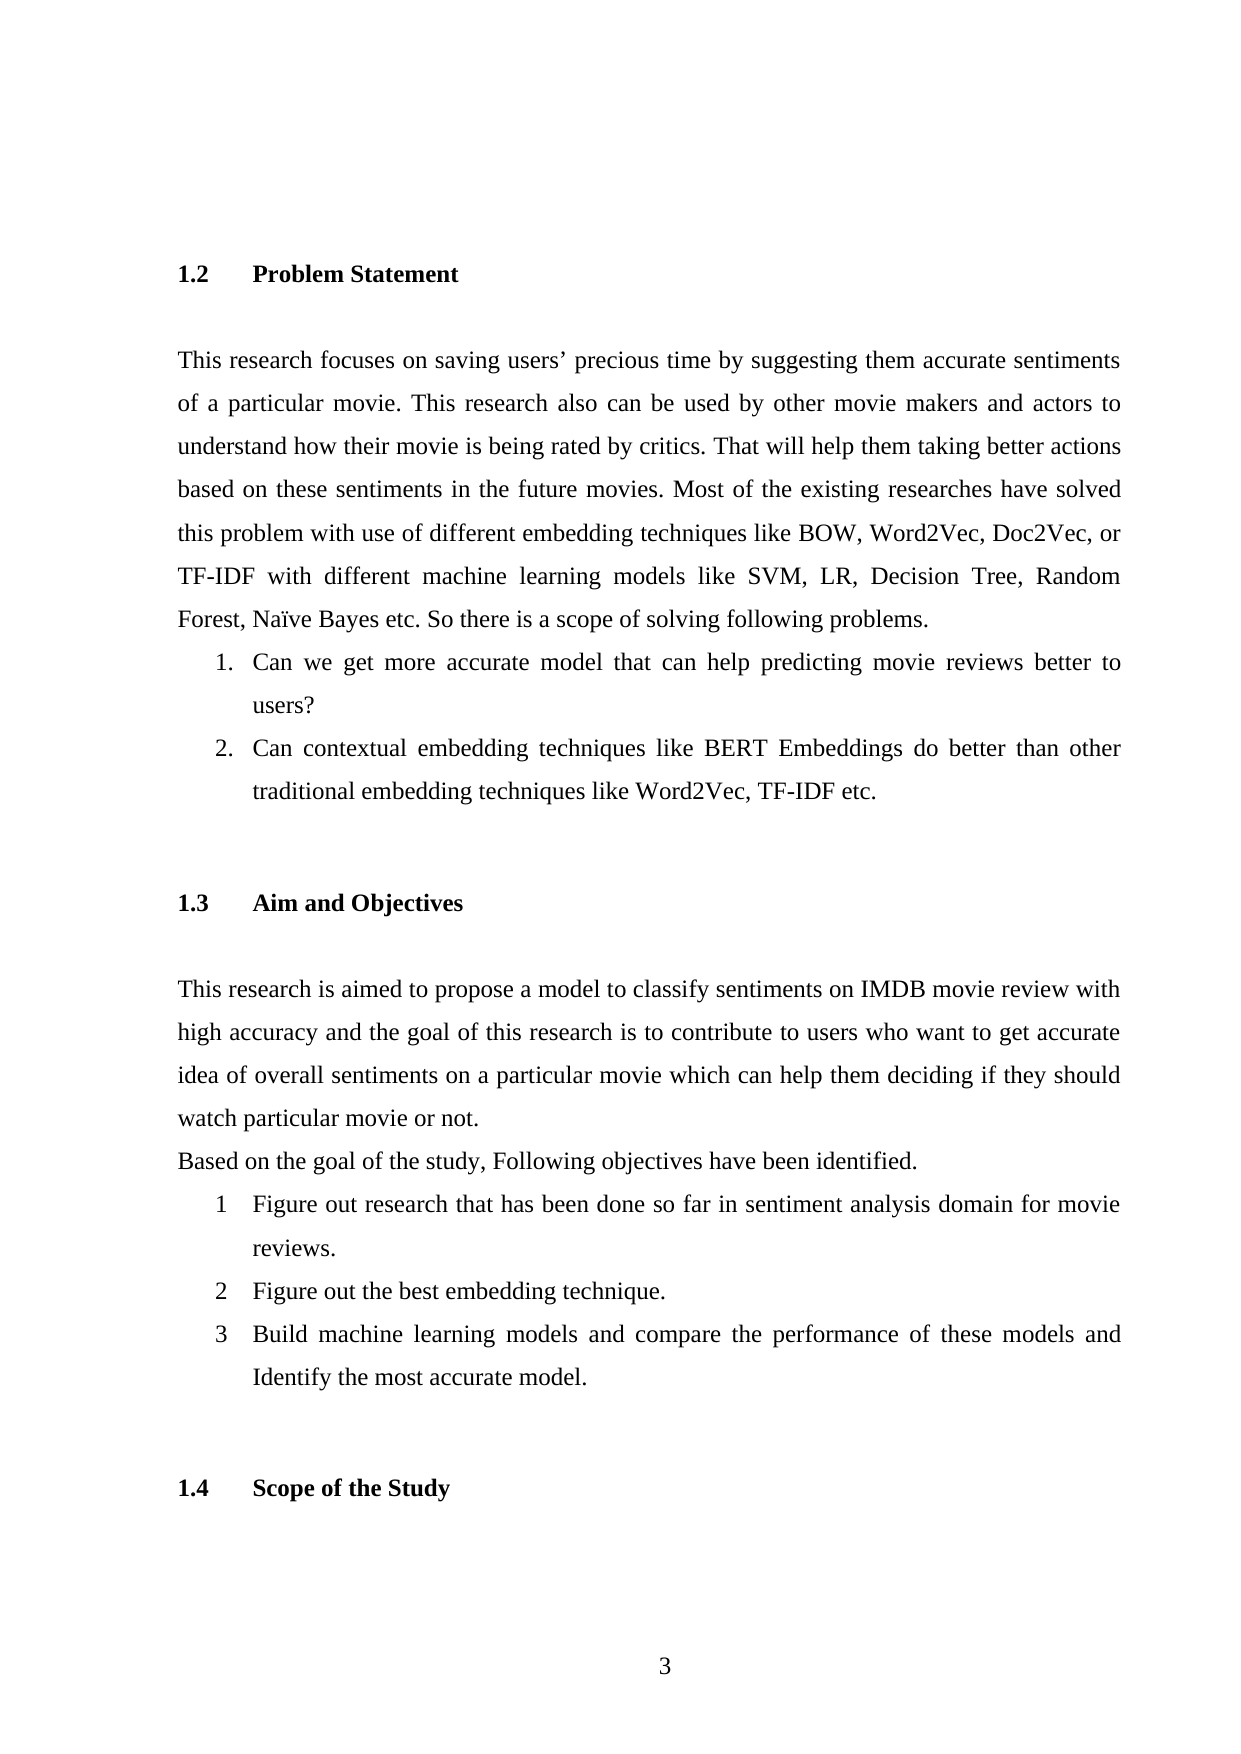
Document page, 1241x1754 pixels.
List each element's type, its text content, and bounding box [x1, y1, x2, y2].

text Based on the goal of the study, Following objectives have been identified. [177, 1146, 1122, 1175]
list Figure out research that has been done so far in sentiment analysis domain for movie reviews. [215, 1189, 1122, 1261]
list Can contextual embedding techniques like BERT Embeddings do better than other traditional embedding techniques like Word2Vec, TF-IDF etc. [215, 733, 1122, 805]
list Build machine learning models and compare the performance of these models and Identify the most accurate model. [215, 1319, 1122, 1391]
text This research focuses on saving users’ precious time by suggesting them accurate sentiments of a particular movie. This research also can be used by other movie makers and actors to understand how their movie is being rated by critics. That will help them taking better actions based on these sentiments in the future movies. Most of the existing researches have solved this problem with use of different embedding techniques like BOW, Word2Vec, Doc2Vec, or TF-IDF with different machine learning models like SVM, LR, Decision Tree, Random Forest, Naïve Bayes etc. So there is a scope of solving following problems. [177, 345, 1122, 633]
list Figure out the best embedding technique. [215, 1276, 1122, 1304]
text This research is aimed to propose a model to classify sentiments on IMDB movie review with high accuracy and the goal of this research is to contribute to users who want to get accurate idea of overall sentiments on a particular movie which can help them deciding if they should watch particular movie or not. [177, 974, 1122, 1132]
list Can we get more accurate model that can help predicting movie reviews better to users? [215, 647, 1122, 719]
subtitle 1.2 Problem Statement [177, 259, 1122, 288]
subtitle 1.3 Aim and Objectives [177, 888, 1122, 916]
subtitle 1.4 Scope of the Study [177, 1473, 1122, 1502]
